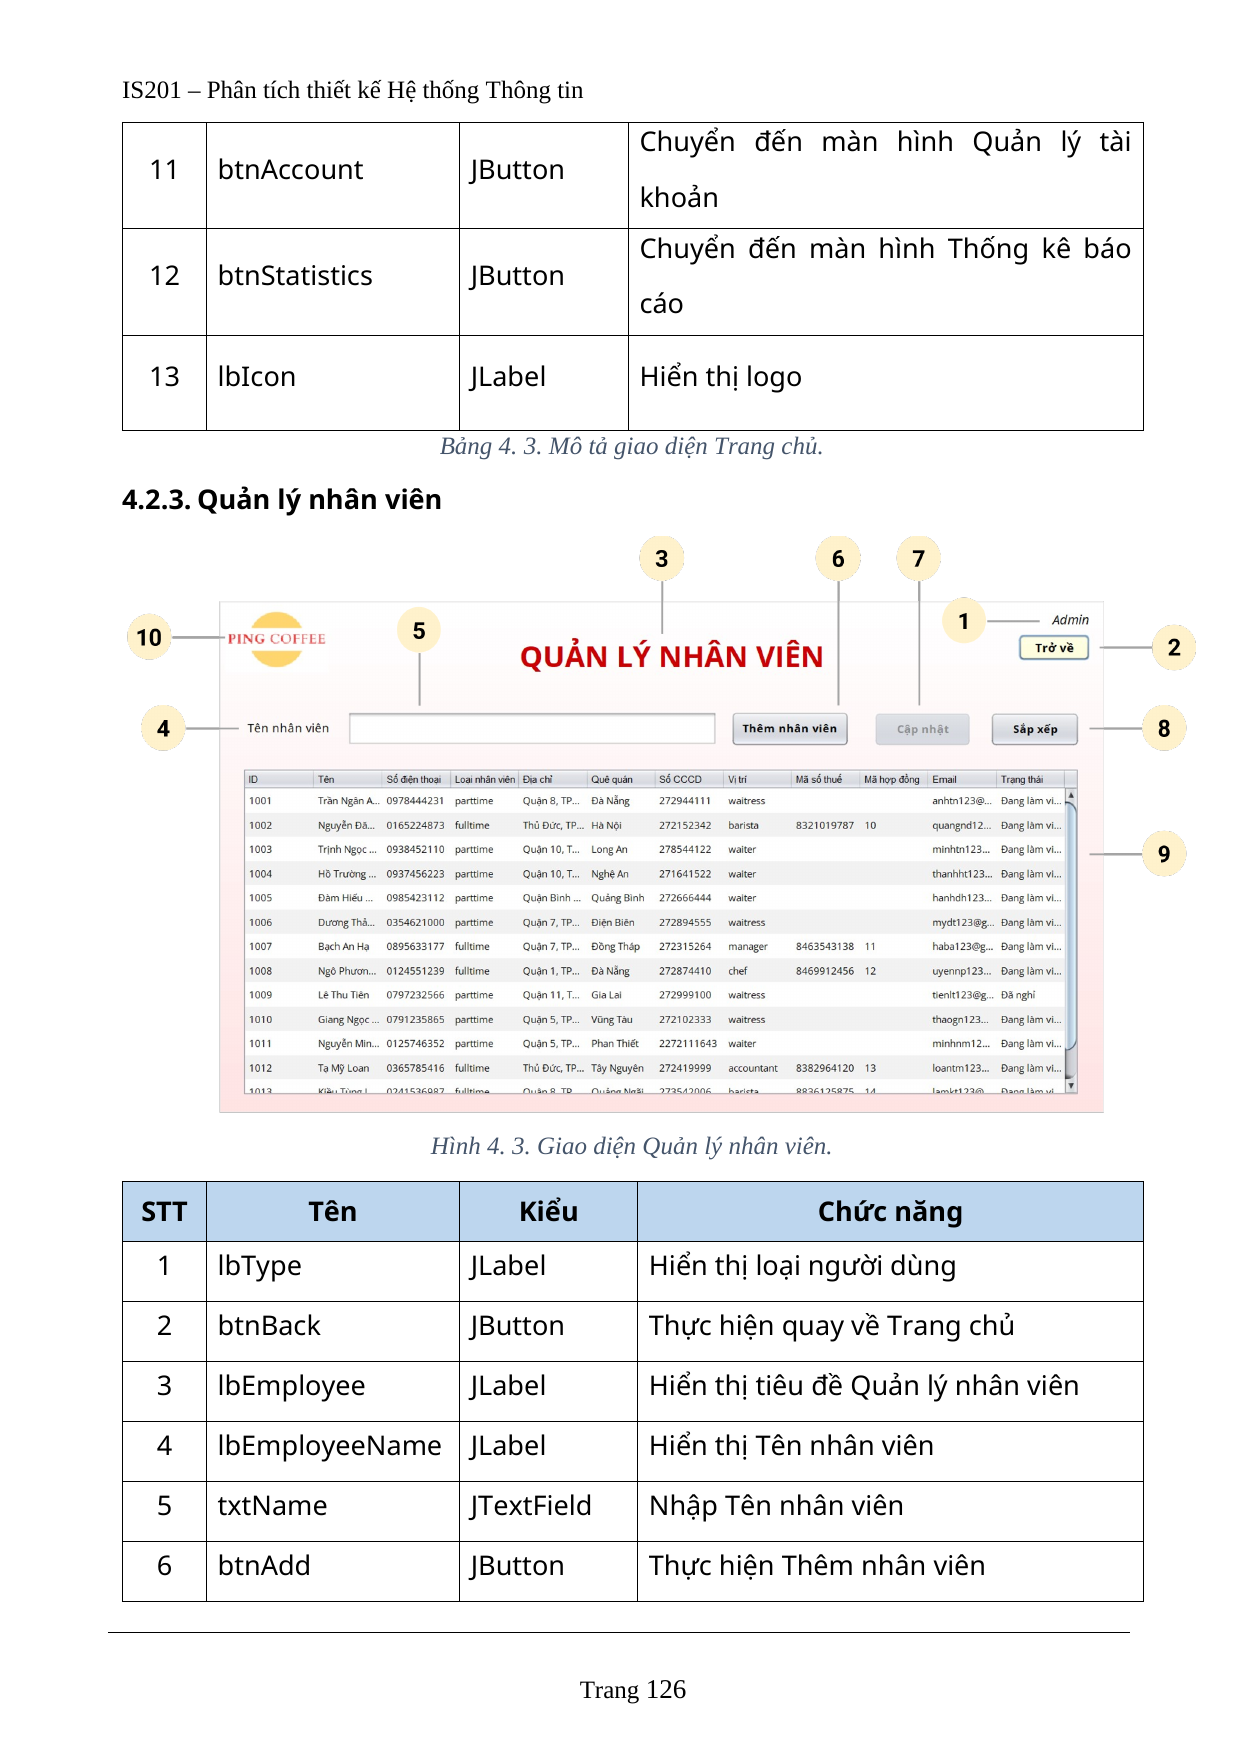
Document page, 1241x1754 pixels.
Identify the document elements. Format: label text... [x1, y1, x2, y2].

table_cell btnBack [207, 1302, 459, 1361]
table_cell Hiển thị Tên nhân viên [638, 1422, 1143, 1481]
table_cell lbEmployee [207, 1362, 459, 1421]
table_cell 13 [123, 336, 206, 430]
list Quản lý nhân viên [122, 481, 1144, 518]
table_header Chức năng [638, 1182, 1143, 1241]
table_cell Hiển thị loại người dùng [638, 1242, 1143, 1301]
table_cell JButton [460, 229, 628, 334]
table_cell JLabel [460, 1422, 637, 1481]
table_header Tên [207, 1182, 459, 1241]
table_cell lbEmployeeName [207, 1422, 459, 1481]
table_cell 1 [123, 1242, 206, 1301]
table_cell JLabel [460, 1242, 637, 1301]
table_cell lbIcon [207, 336, 459, 430]
picture [121, 536, 1196, 1113]
table_cell Thực hiện quay về Trang chủ [638, 1302, 1143, 1361]
table_cell JLabel [460, 1362, 637, 1421]
table_cell Hiển thị logo [629, 336, 1143, 430]
table_cell 6 [123, 1542, 206, 1601]
table_header STT [123, 1182, 206, 1241]
table_cell JButton [460, 1302, 637, 1361]
table_cell Nhập Tên nhân viên [638, 1482, 1143, 1541]
table_cell Chuyển đến màn hình Thống kê báo cáo [629, 229, 1143, 334]
table_cell Hiển thị tiêu đề Quản lý nhân viên [638, 1362, 1143, 1421]
table_header Kiểu [460, 1182, 637, 1241]
table_cell 2 [123, 1302, 206, 1361]
table_cell 4 [123, 1422, 206, 1481]
text Hình 4. 3. Giao diện Quản lý nhân viên. [122, 1131, 1144, 1160]
table_cell Thực hiện Thêm nhân viên [638, 1542, 1143, 1601]
table_cell 12 [123, 229, 206, 334]
table_cell btnAccount [207, 123, 459, 228]
table_cell JButton [460, 1542, 637, 1601]
table_cell 5 [123, 1482, 206, 1541]
table_cell Chuyển đến màn hình Quản lý tài khoản [629, 123, 1143, 228]
table_cell 3 [123, 1362, 206, 1421]
table_cell btnStatistics [207, 229, 459, 334]
table_cell btnAdd [207, 1542, 459, 1601]
table_cell JTextField [460, 1482, 637, 1541]
table_cell JLabel [460, 336, 628, 430]
text Bảng 4. 3. Mô tả giao diện Trang chủ. [122, 431, 1144, 460]
table_cell txtName [207, 1482, 459, 1541]
table_cell 11 [123, 123, 206, 228]
table_cell JButton [460, 123, 628, 228]
table_cell lbType [207, 1242, 459, 1301]
